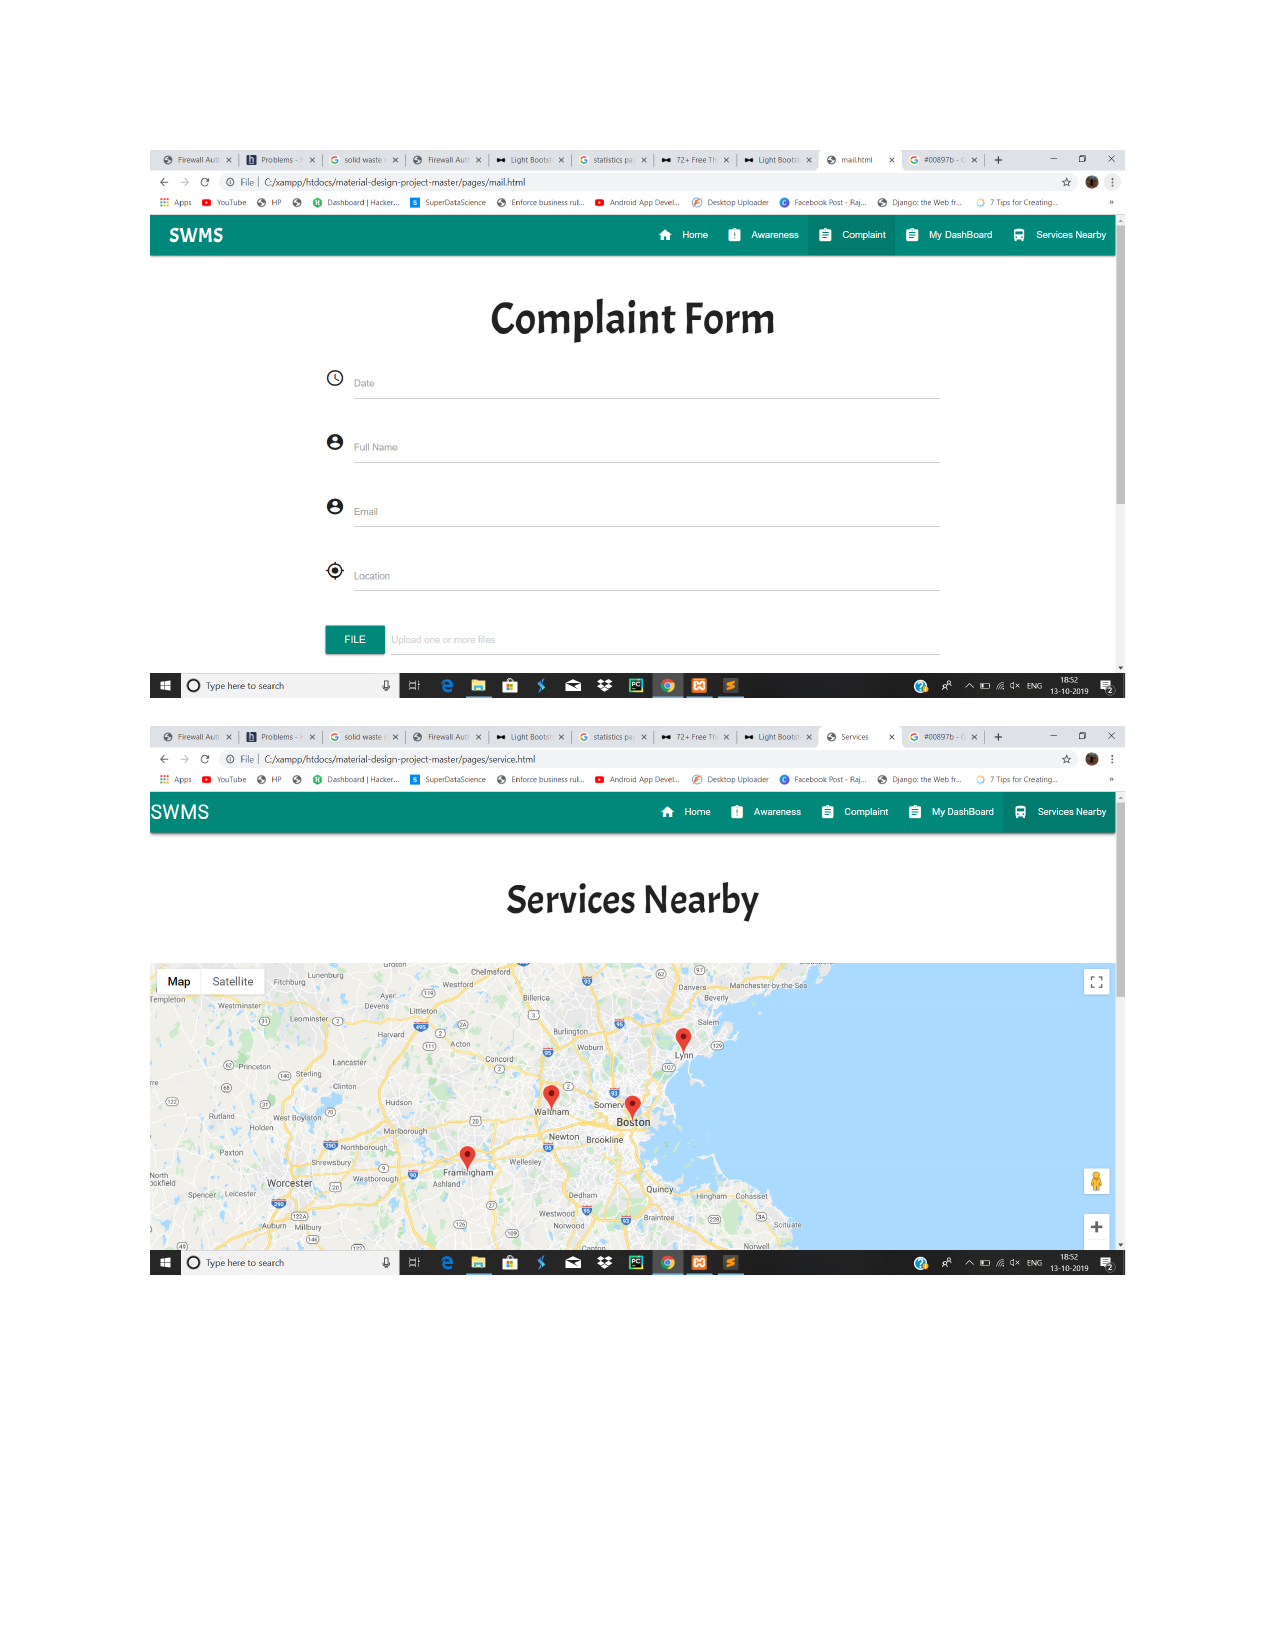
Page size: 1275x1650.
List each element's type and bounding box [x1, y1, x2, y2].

picture [150, 150, 1125, 698]
picture [150, 726, 1125, 1275]
